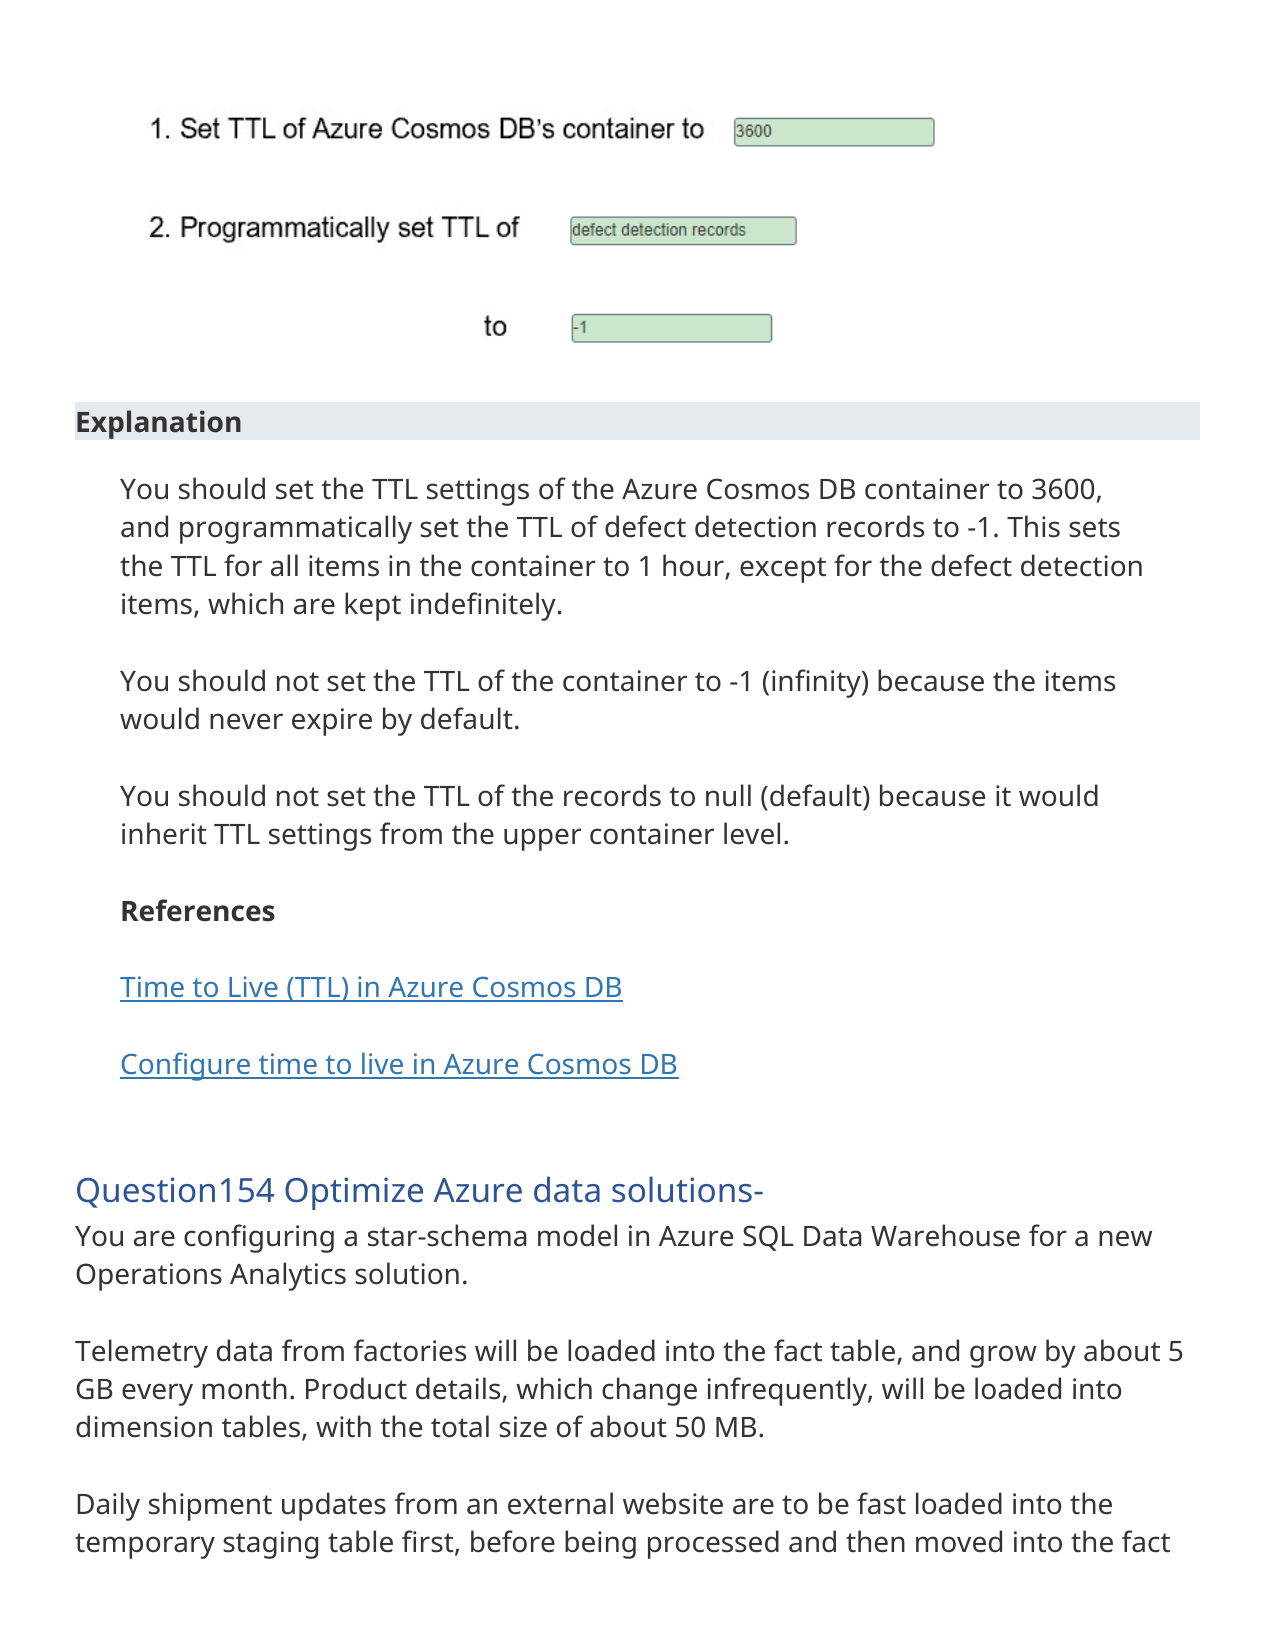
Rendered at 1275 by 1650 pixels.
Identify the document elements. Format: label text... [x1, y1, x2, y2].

text Explanation [75, 402, 1200, 440]
picture [75, 75, 1200, 384]
subtitle Question154 Optimize Azure data solutions- [75, 1167, 1200, 1213]
text You should set the TTL settings of the Azure Cosmos DB container to 3600, and programmatically set the TTL of defect detection records to -1. This sets the TTL for all items in the container to 1 hour, except for the defect detection items, which are kept indefinitely. You should not set the TTL of the container to -1 (infinity) because the items would never expire by default. You should not set the TTL of the records to null (default) because it would inherit TTL settings from the upper container level. References Time to Live (TTL) in Azure Cosmos DB Configure time to live in Azure Cosmos DB [120, 469, 1155, 1083]
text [75, 1216, 1200, 1561]
